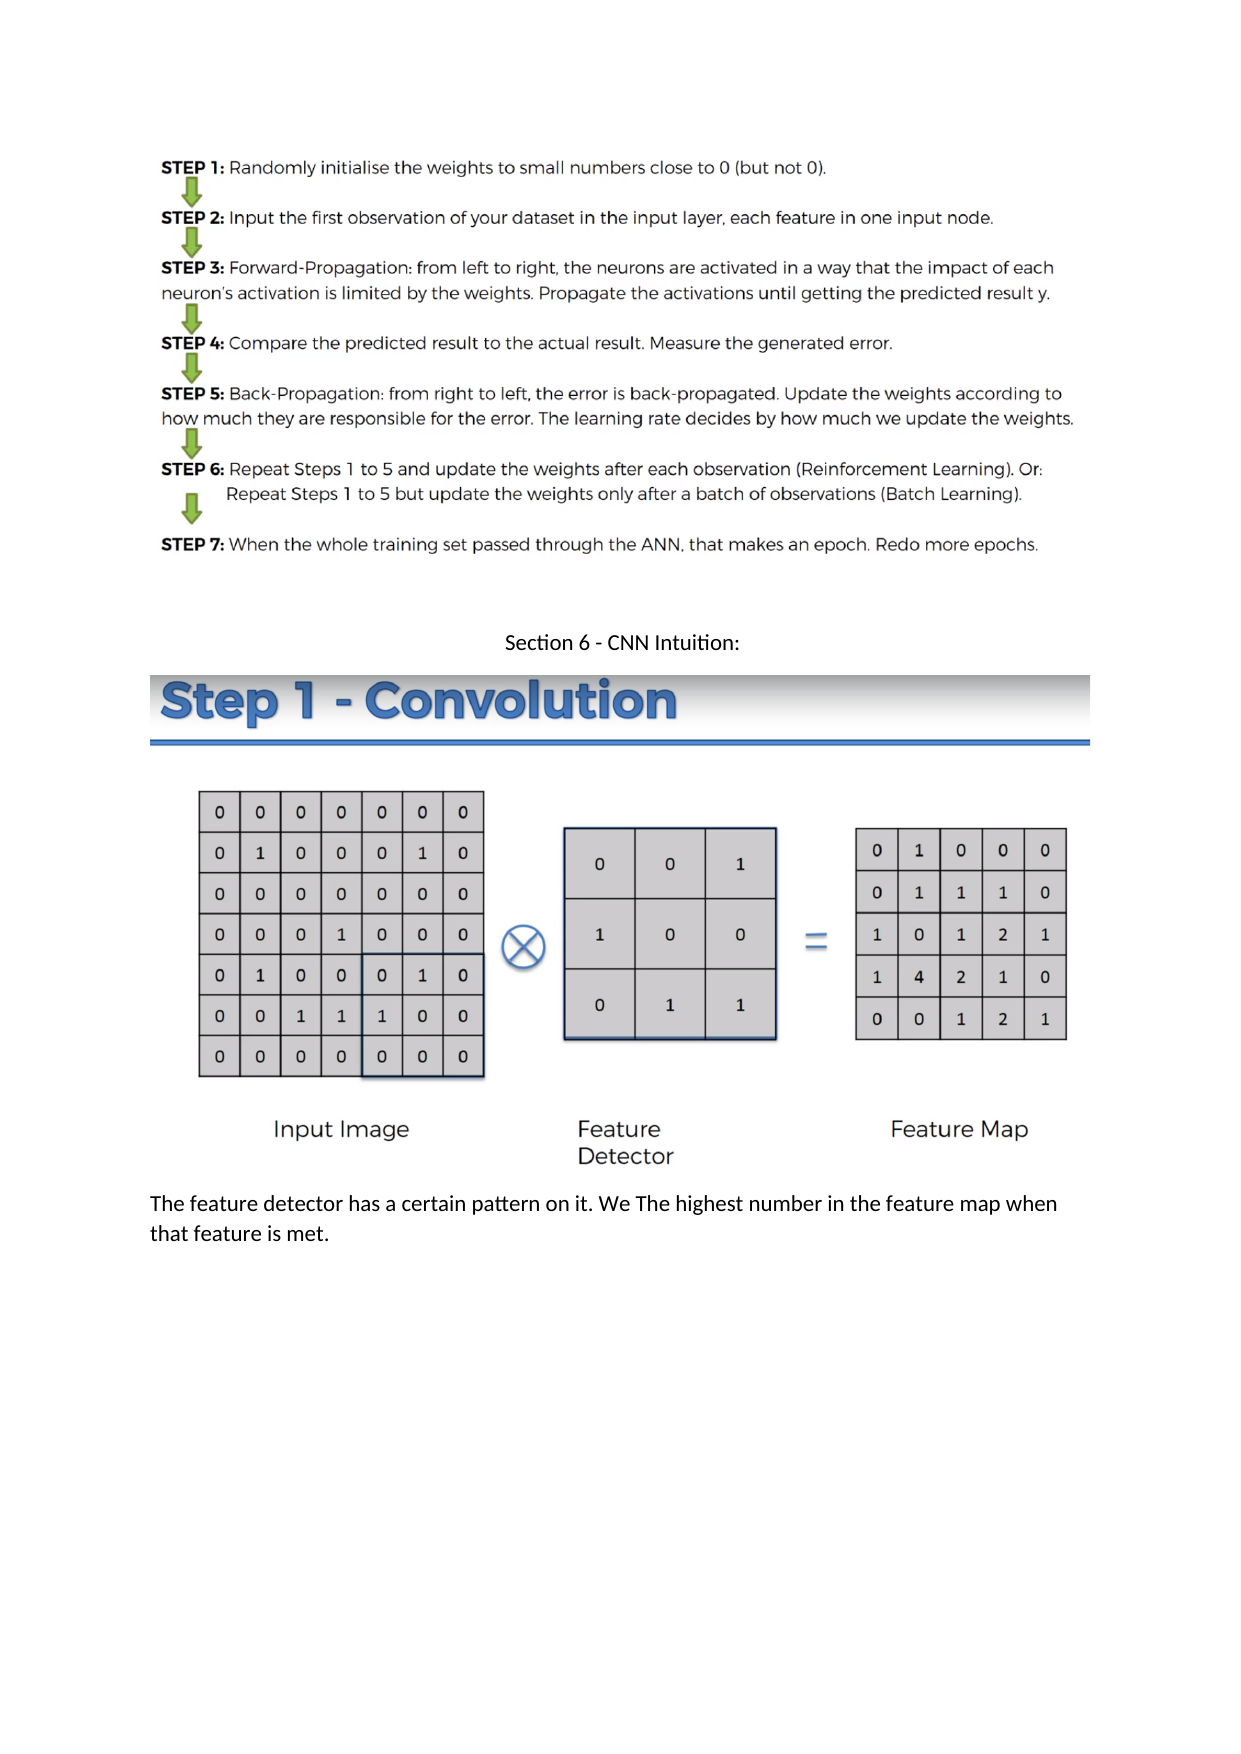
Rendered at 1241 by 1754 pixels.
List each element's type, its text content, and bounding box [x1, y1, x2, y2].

text Section 6 - CNN Intuition: [150, 628, 1090, 656]
text The feature detector has a certain pattern on it. We The highest number in the feature map when that feature is met. [150, 1189, 1090, 1247]
picture [150, 675, 1091, 1171]
picture [150, 150, 1091, 563]
